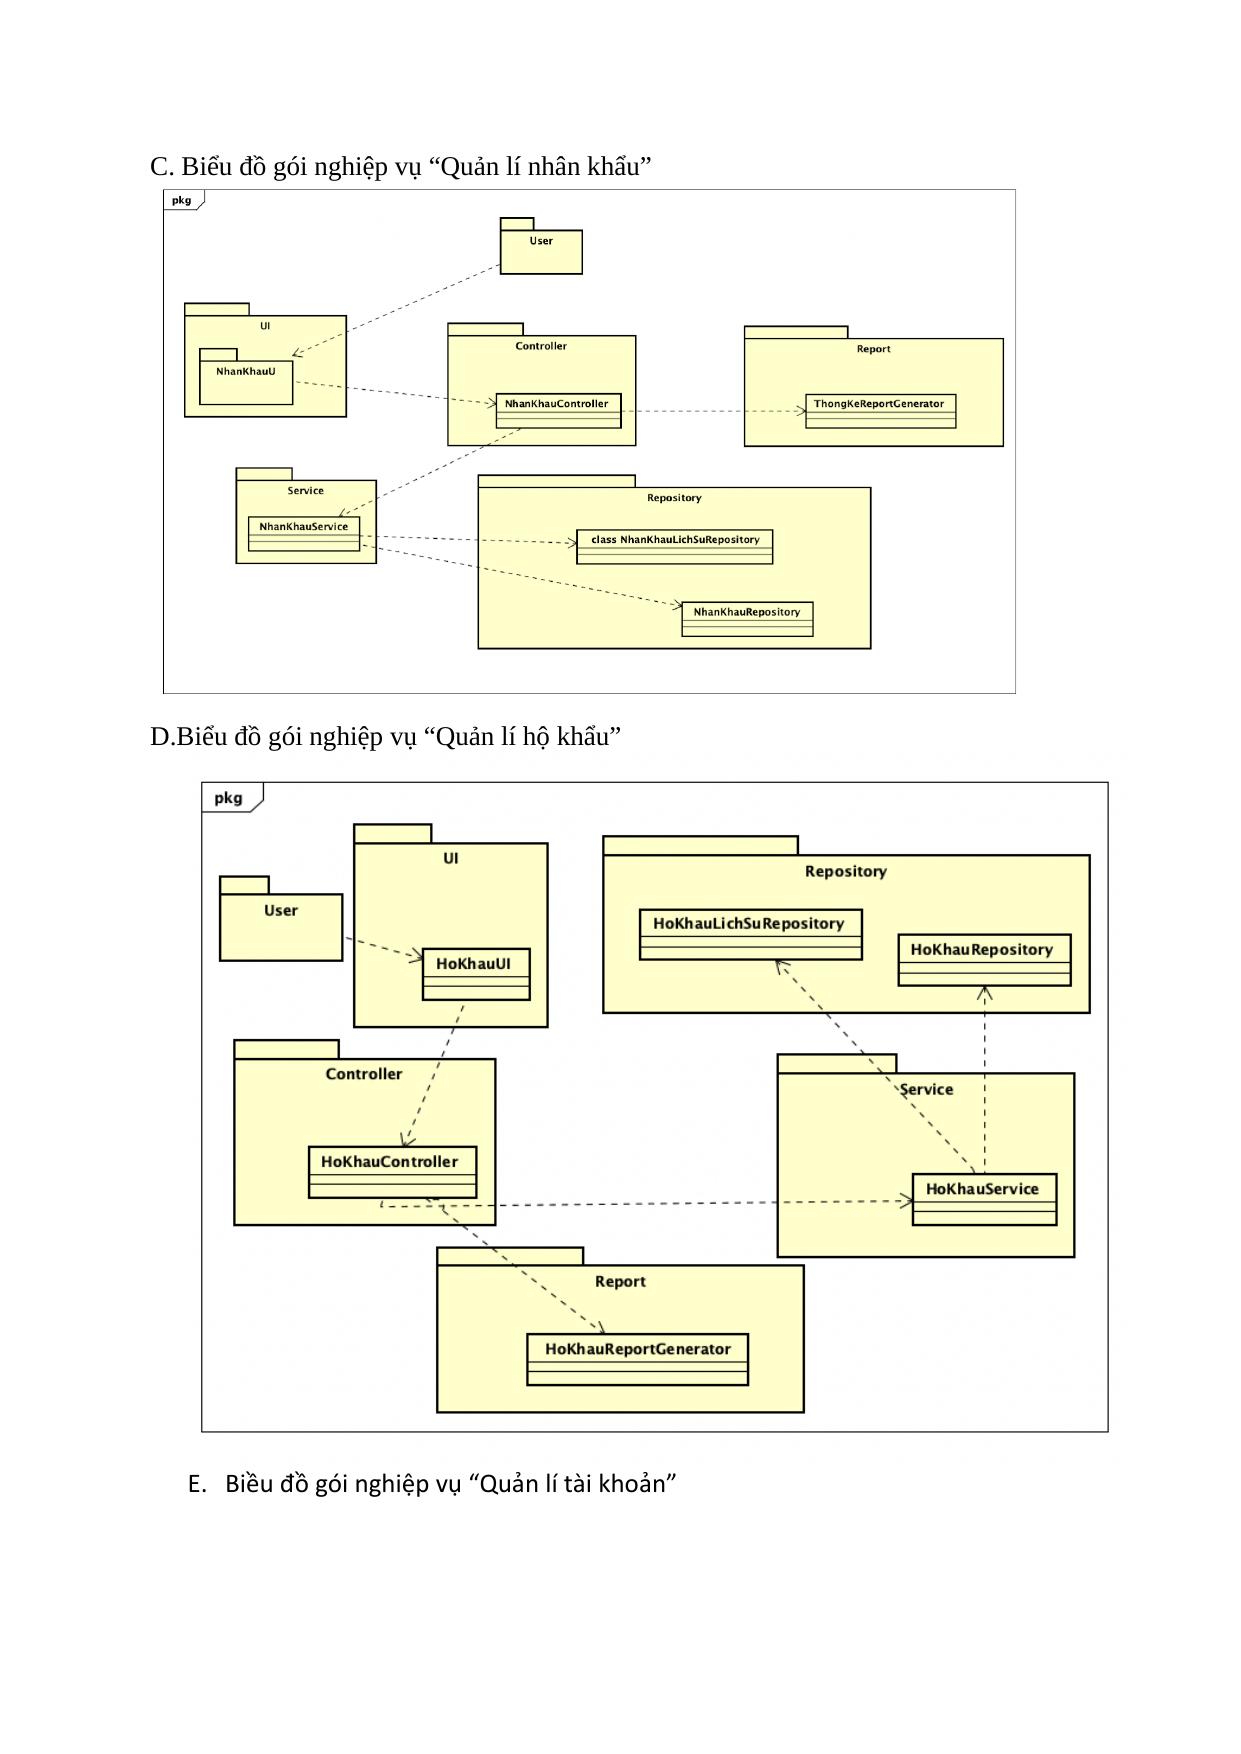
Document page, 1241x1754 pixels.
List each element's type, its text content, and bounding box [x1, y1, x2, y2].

picture [150, 181, 1091, 721]
list Biều đồ gói nghiệp vụ “Quản lí tài khoản” [187, 1467, 1090, 1499]
text C. Biểu đồ gói nghiệp vụ “Quản lí nhân khẩu” [150, 150, 1090, 181]
picture [187, 751, 1129, 1467]
text D.Biểu đồ gói nghiệp vụ “Quản lí hộ khẩu” [150, 721, 1090, 752]
